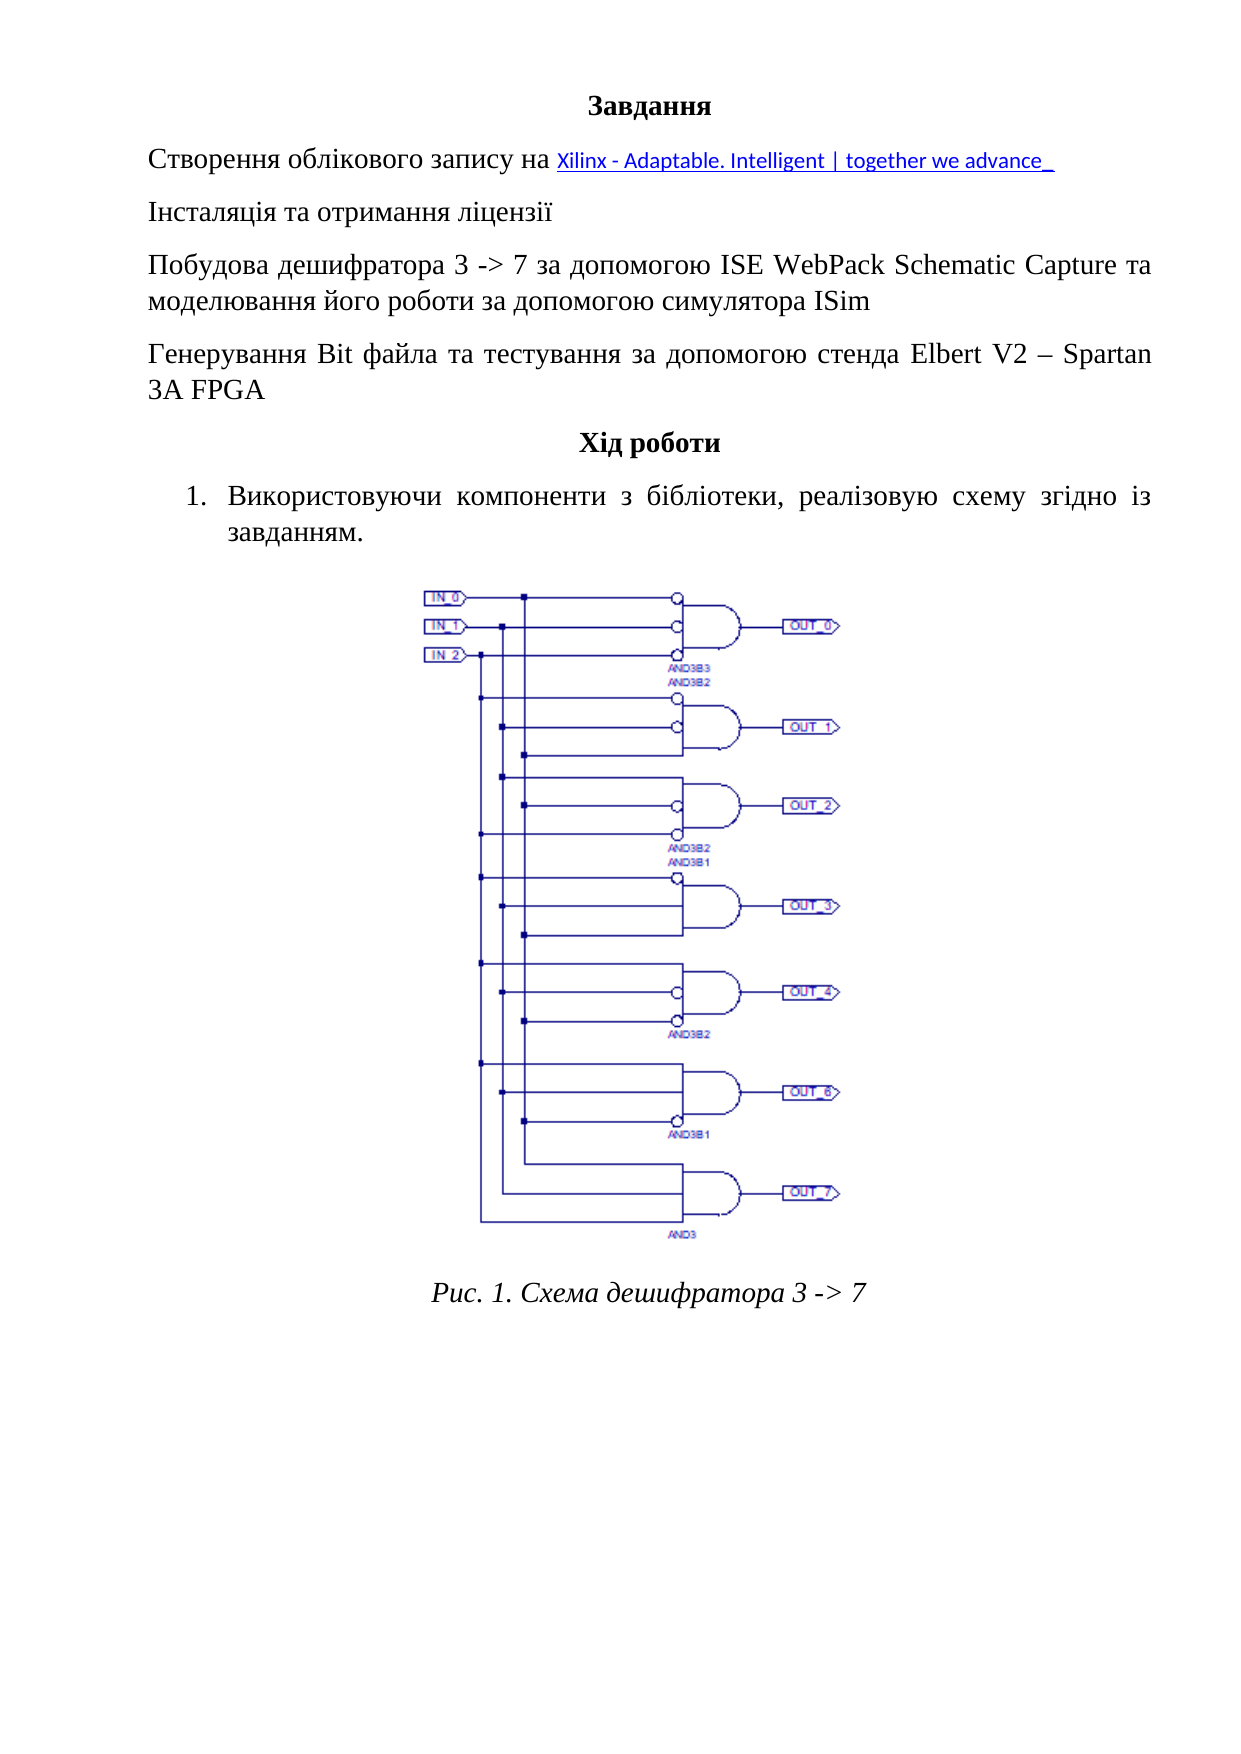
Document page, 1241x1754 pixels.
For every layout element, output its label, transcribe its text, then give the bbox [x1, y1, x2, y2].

text Інсталяція та отримання ліцензії [148, 194, 1152, 228]
list Використовуючи компоненти з бібліотеки, реалізовую схему згідно із завданням. [185, 478, 1152, 547]
text Генерування Bit файла та тестування за допомогою стенда Elbert V2 – Spartan 3A FPGA [148, 336, 1152, 406]
text Хід роботи [148, 425, 1152, 458]
text Рис. 1. Схема дешифратора 3 -> 7 [148, 1275, 1152, 1308]
text Побудова дешифратора 3 -> 7 за допомогою ISE WebPack Schematic Capture та моделювання його роботи за допомогою симулятора ISim [148, 247, 1152, 317]
text Завдання [148, 88, 1152, 122]
picture [396, 566, 903, 1256]
text Створення облікового запису на Xilinx - Adaptable. Intelligent | together we advance_ [148, 141, 1152, 175]
